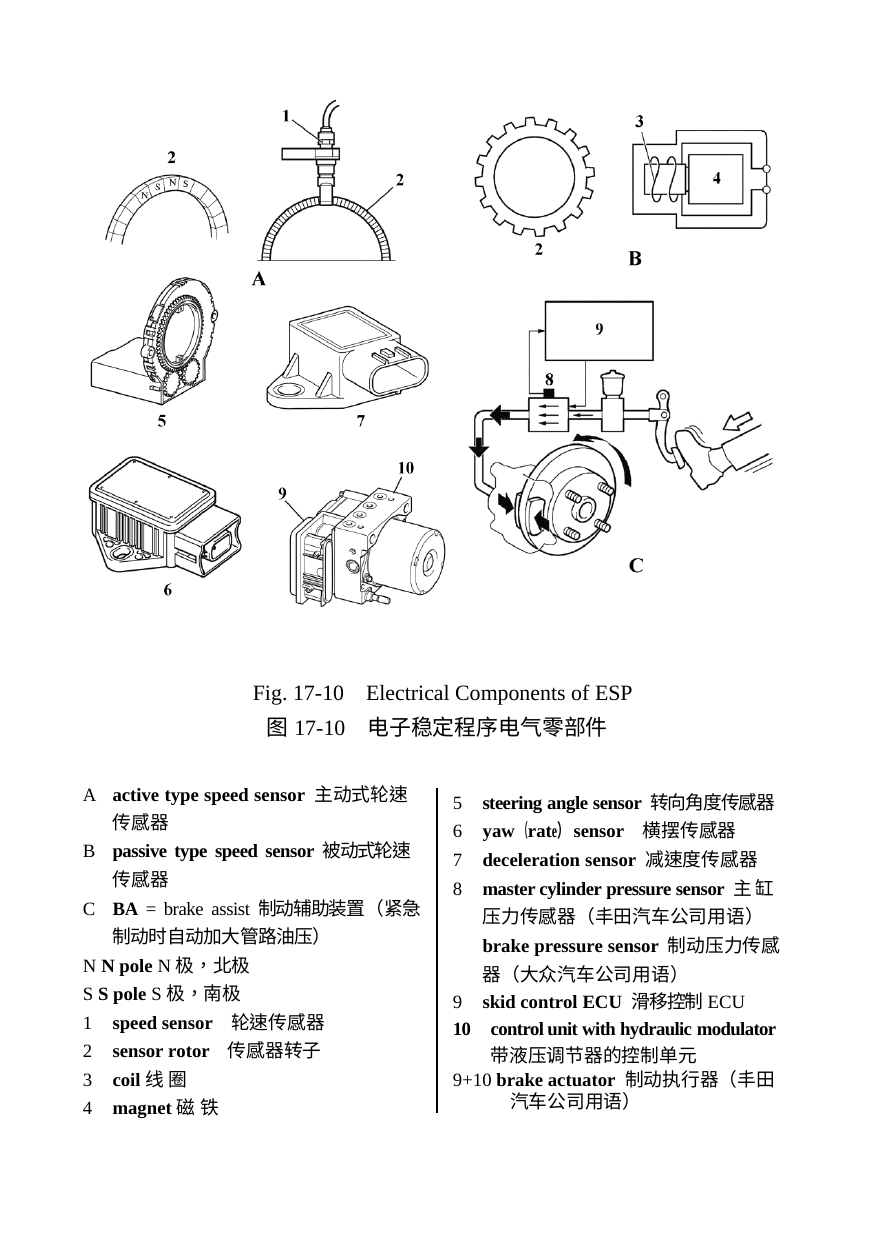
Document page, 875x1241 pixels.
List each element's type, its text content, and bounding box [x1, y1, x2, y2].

list deceleration sensor 减速度传感器 [453, 846, 809, 872]
text 带液压调节器的控制单元 [490, 1044, 809, 1067]
list magnet 磁 铁 [83, 1095, 426, 1120]
list BA = brake assist 制动辅助装置（紧急制动时自动加大管路油压） [83, 895, 422, 949]
list active type speed sensor 主动式轮速传感器 [83, 781, 421, 835]
text N N pole N 极，北极 [83, 952, 426, 977]
list speed sensor 轮速传感器 [83, 1009, 426, 1034]
list passive type speed sensor 被动式轮速传感器 [83, 838, 420, 892]
list skid control ECU 滑移控制 ECU [453, 990, 809, 1014]
list control unit with hydraulic modulator [453, 1018, 809, 1039]
subtitle Fig. 17-10 Electrical Components of ESP [253, 680, 809, 706]
list yaw （rate） sensor 横摆传感器 [453, 818, 809, 843]
list coil 线 圈 [83, 1066, 426, 1092]
list steering angle sensor 转向角度传感器 [453, 789, 809, 815]
list master cylinder pressure sensor 主 缸压力传感器（丰田汽车公司用语） brake pressure sensor 制动压力传感器（大众汽车公司用语） [453, 875, 791, 987]
text S S pole S 极，南极 [83, 980, 426, 1006]
text 9+10 brake actuator 制动执行器（丰田汽车公司用语） [453, 1068, 792, 1114]
list sensor rotor 传感器转子 [83, 1038, 426, 1063]
picture [88, 100, 773, 607]
text 图 17-10 电子稳定程序电气零部件 [266, 712, 809, 742]
